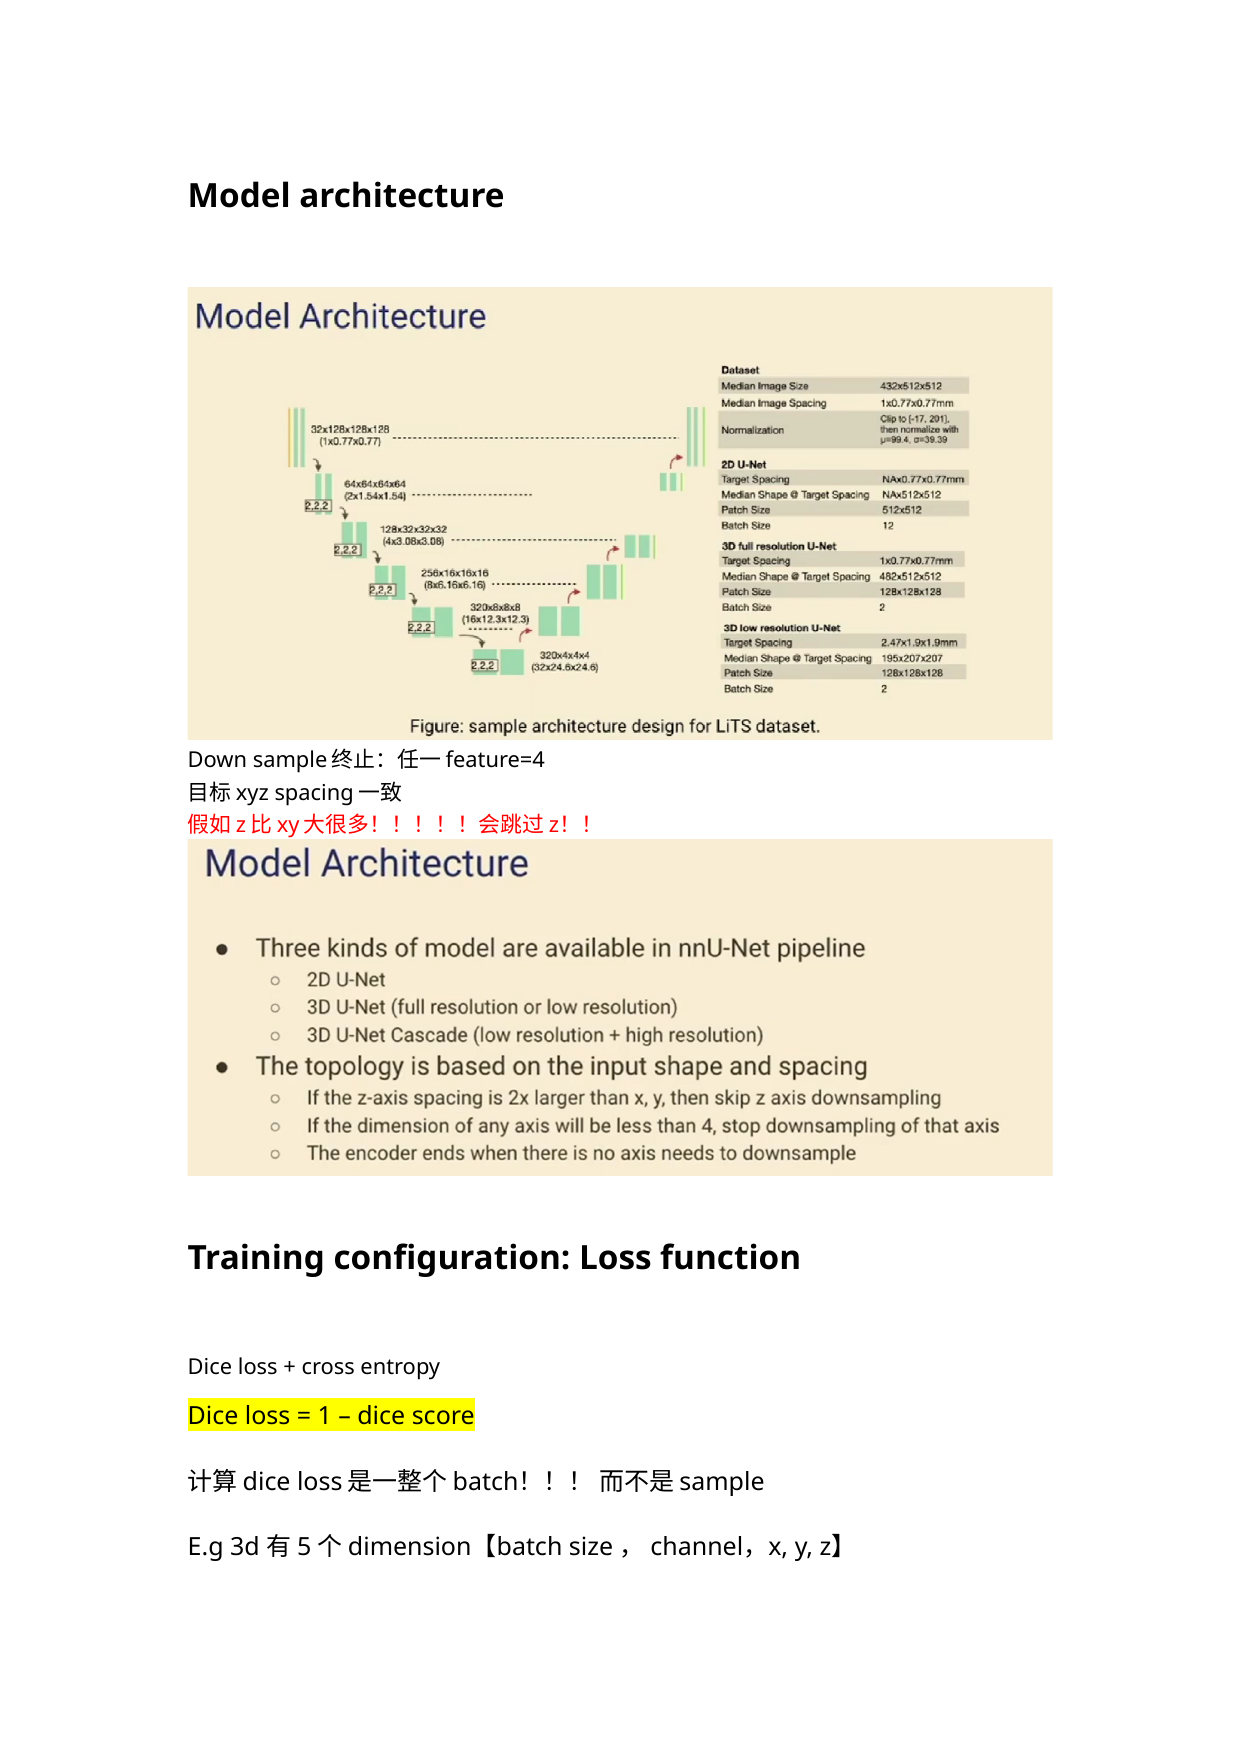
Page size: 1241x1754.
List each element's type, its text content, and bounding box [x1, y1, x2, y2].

subtitle Model architecture [187, 162, 1053, 227]
text Dice loss = 1 – dice score [187, 1382, 1053, 1447]
picture [187, 839, 1053, 1176]
text 假如z比xy大很多！！！！！会跳过z！！ [187, 807, 1053, 839]
text 计算dice loss是一整个batch！！！ 而不是sample [187, 1447, 1053, 1512]
text Down sample终止：任一feature=4 [187, 742, 1053, 775]
picture [187, 287, 1053, 740]
text Dice loss + cross entropy [187, 1349, 1053, 1382]
text 目标xyz spacing一致 [187, 775, 1053, 807]
subtitle Training configuration: Loss function [187, 1224, 1053, 1289]
text E.g 3d 有 5 个dimension【batch size ， channel，x, y, z】 [187, 1512, 1053, 1577]
